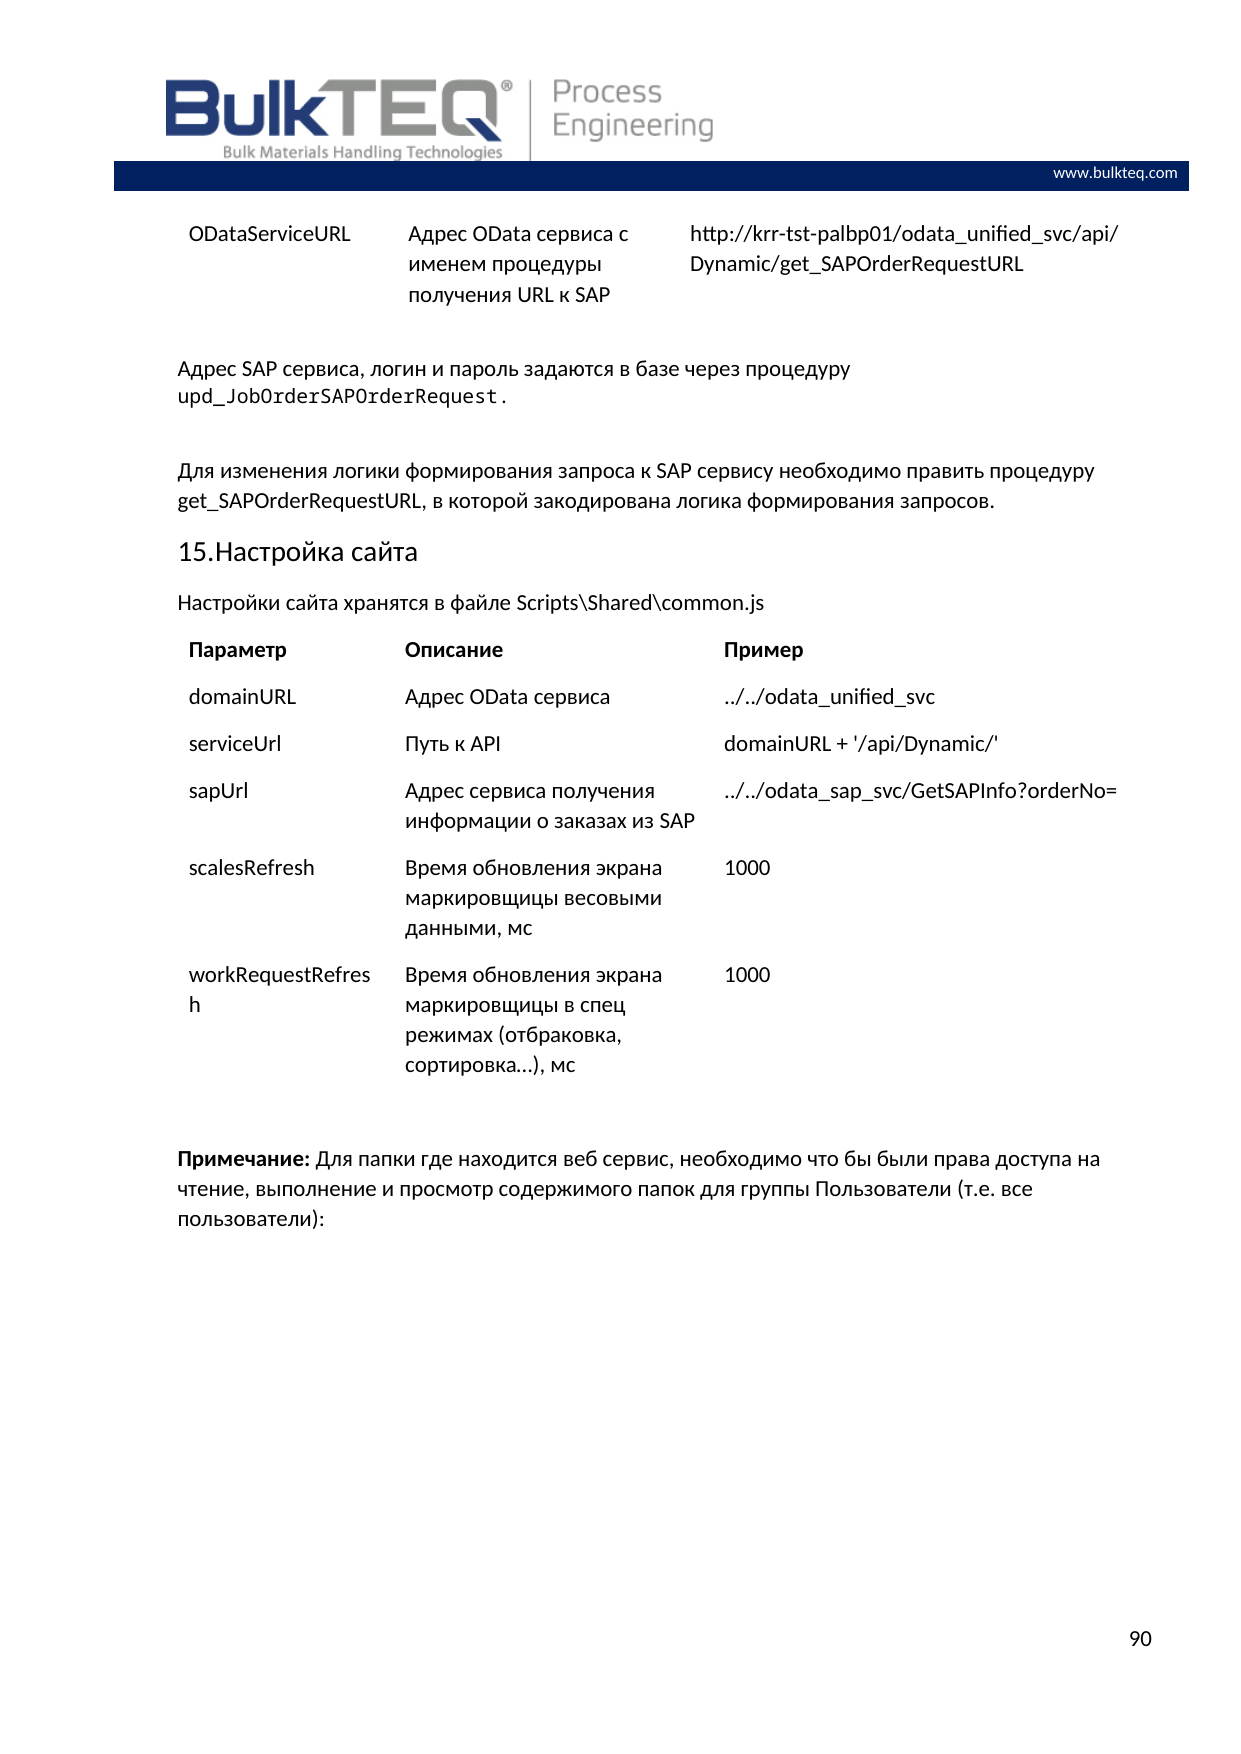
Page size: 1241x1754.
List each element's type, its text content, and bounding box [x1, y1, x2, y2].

table_header Описание [394, 635, 713, 682]
table_cell sapUrl [177, 776, 394, 853]
text Адрес SAP сервиса, логин и пароль задаются в базе через процедуру upd_JobOrderSAPOrderRequest. [177, 354, 1152, 409]
table_cell Адрес OData сервиса [394, 682, 713, 729]
table_cell Путь к API [394, 729, 713, 776]
text Для изменения логики формирования запроса к SAP сервису необходимо править процедуру get_SAPOrderRequestURL, в которой закодирована логика формирования запросов. [177, 456, 1152, 514]
table_cell Время обновления экрана маркировщицы весовыми данными, мс [394, 853, 713, 960]
table_cell ../../odata_unified_svc [713, 682, 1129, 729]
subtitle Настройка сайта [177, 533, 1152, 569]
table_cell serviceUrl [177, 729, 394, 776]
text Настройки сайта хранятся в файле Scripts\Shared\common.js [177, 588, 1152, 617]
table_cell domainURL + '/api/Dynamic/' [713, 729, 1129, 776]
table_cell ../../odata_sap_svc/GetSAPInfo?orderNo= [713, 776, 1129, 853]
table_cell Адрес сервиса получения информации о заказах из SAP [394, 776, 713, 853]
table_header Параметр [177, 635, 394, 682]
table_cell scalesRefresh [177, 853, 394, 960]
table_cell http://krr-tst-palbp01/odata_unified_svc/api/Dynamic/get_SAPOrderRequestURL [679, 219, 1151, 326]
table_header Пример [713, 635, 1129, 682]
table_cell ODataServiceURL [177, 219, 397, 326]
table_cell 1000 [713, 960, 1129, 1097]
table_cell domainURL [177, 682, 394, 729]
table_cell Время обновления экрана маркировщицы в спец режимах (отбраковка, сортировка…), мс [394, 960, 713, 1097]
table_cell workRequestRefresh [177, 960, 394, 1097]
text Примечание: Для папки где находится веб сервис, необходимо что бы были права доступа на чтение, выполнение и просмотр содержимого папок для группы Пользователи (т.е. все пользователи): [177, 1144, 1152, 1233]
table_cell 1000 [713, 853, 1129, 960]
table_cell Адрес OData сервиса с именем процедуры получения URL к SAP [397, 219, 679, 326]
picture [166, 78, 713, 161]
